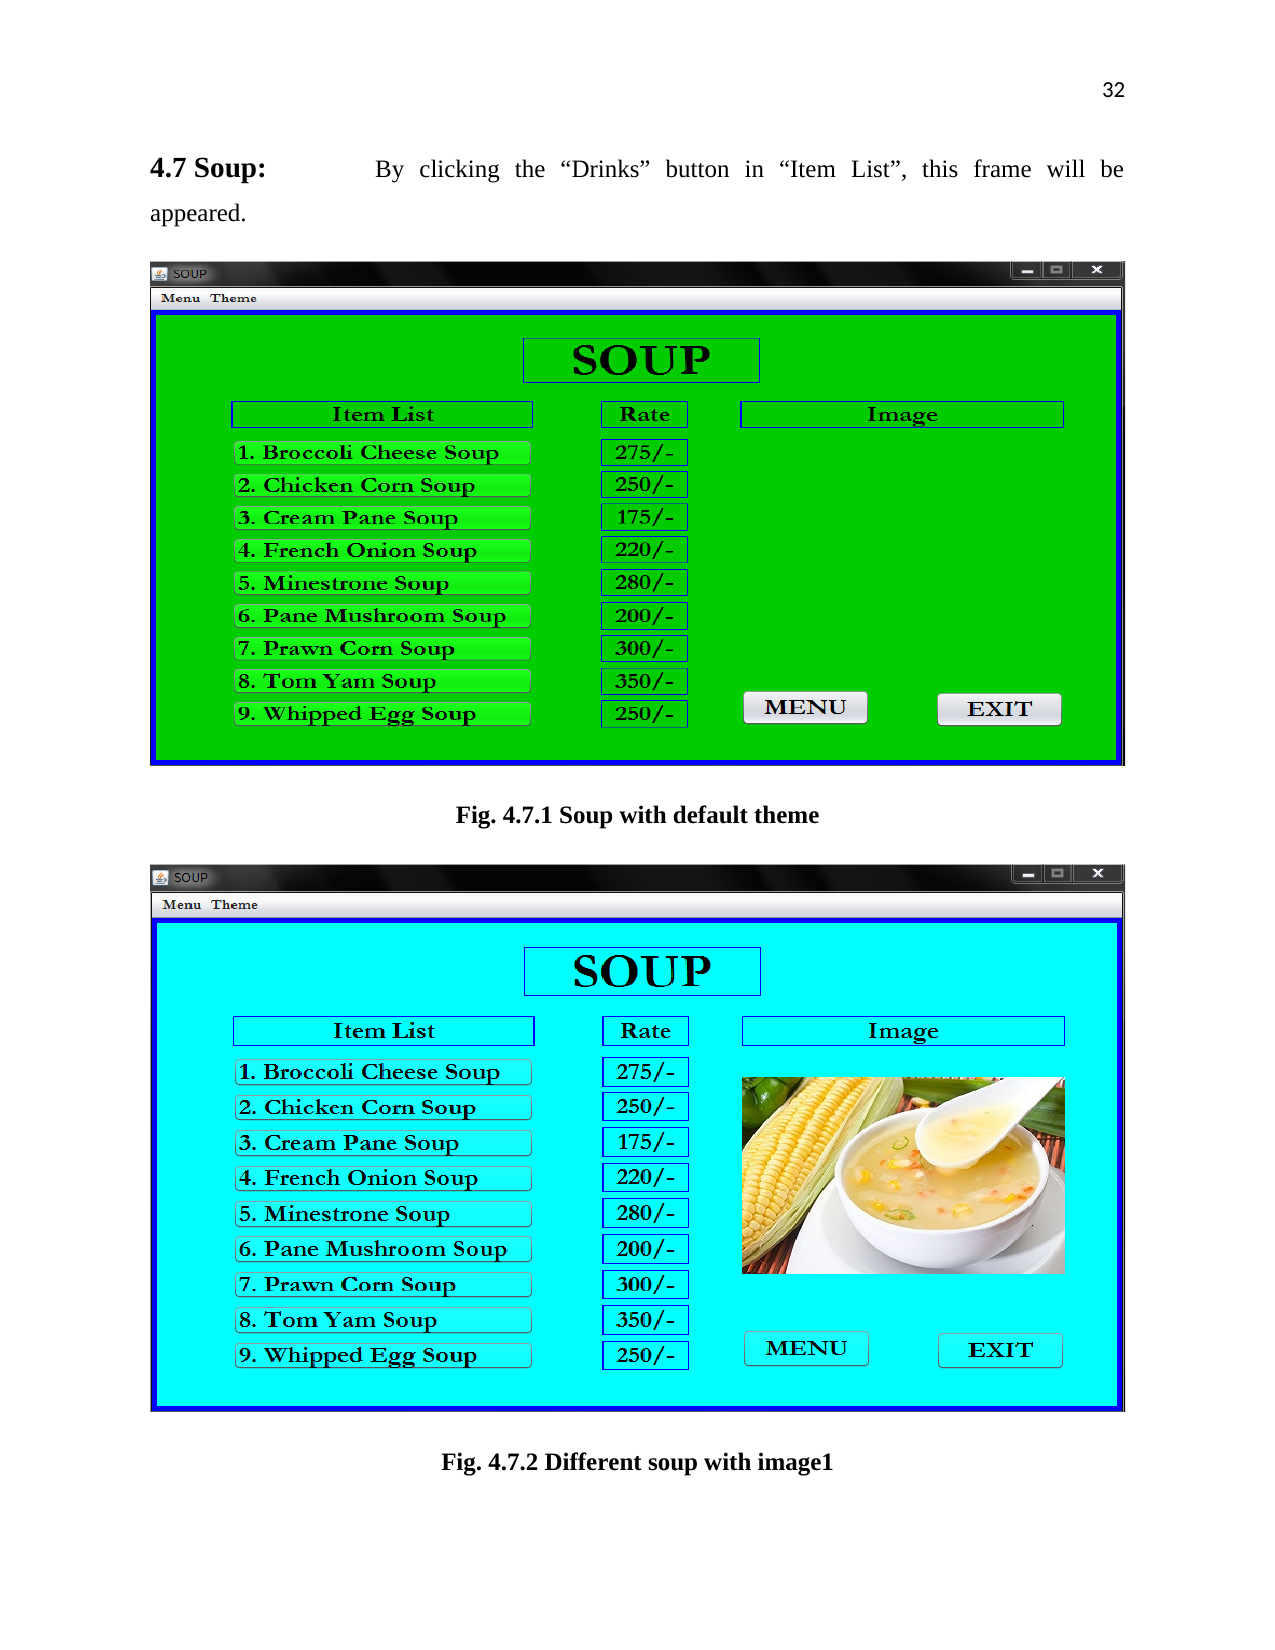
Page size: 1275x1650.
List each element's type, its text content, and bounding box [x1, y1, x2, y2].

picture [150, 261, 1125, 766]
text 4.7 Soup: By clicking the “Drinks” button in “Item List”, this frame will be appeared. [150, 150, 1125, 227]
text Fig. 4.7.2 Different soup with image1 [150, 1447, 1125, 1476]
picture [150, 864, 1125, 1412]
text Fig. 4.7.1 Soup with default theme [150, 800, 1125, 829]
